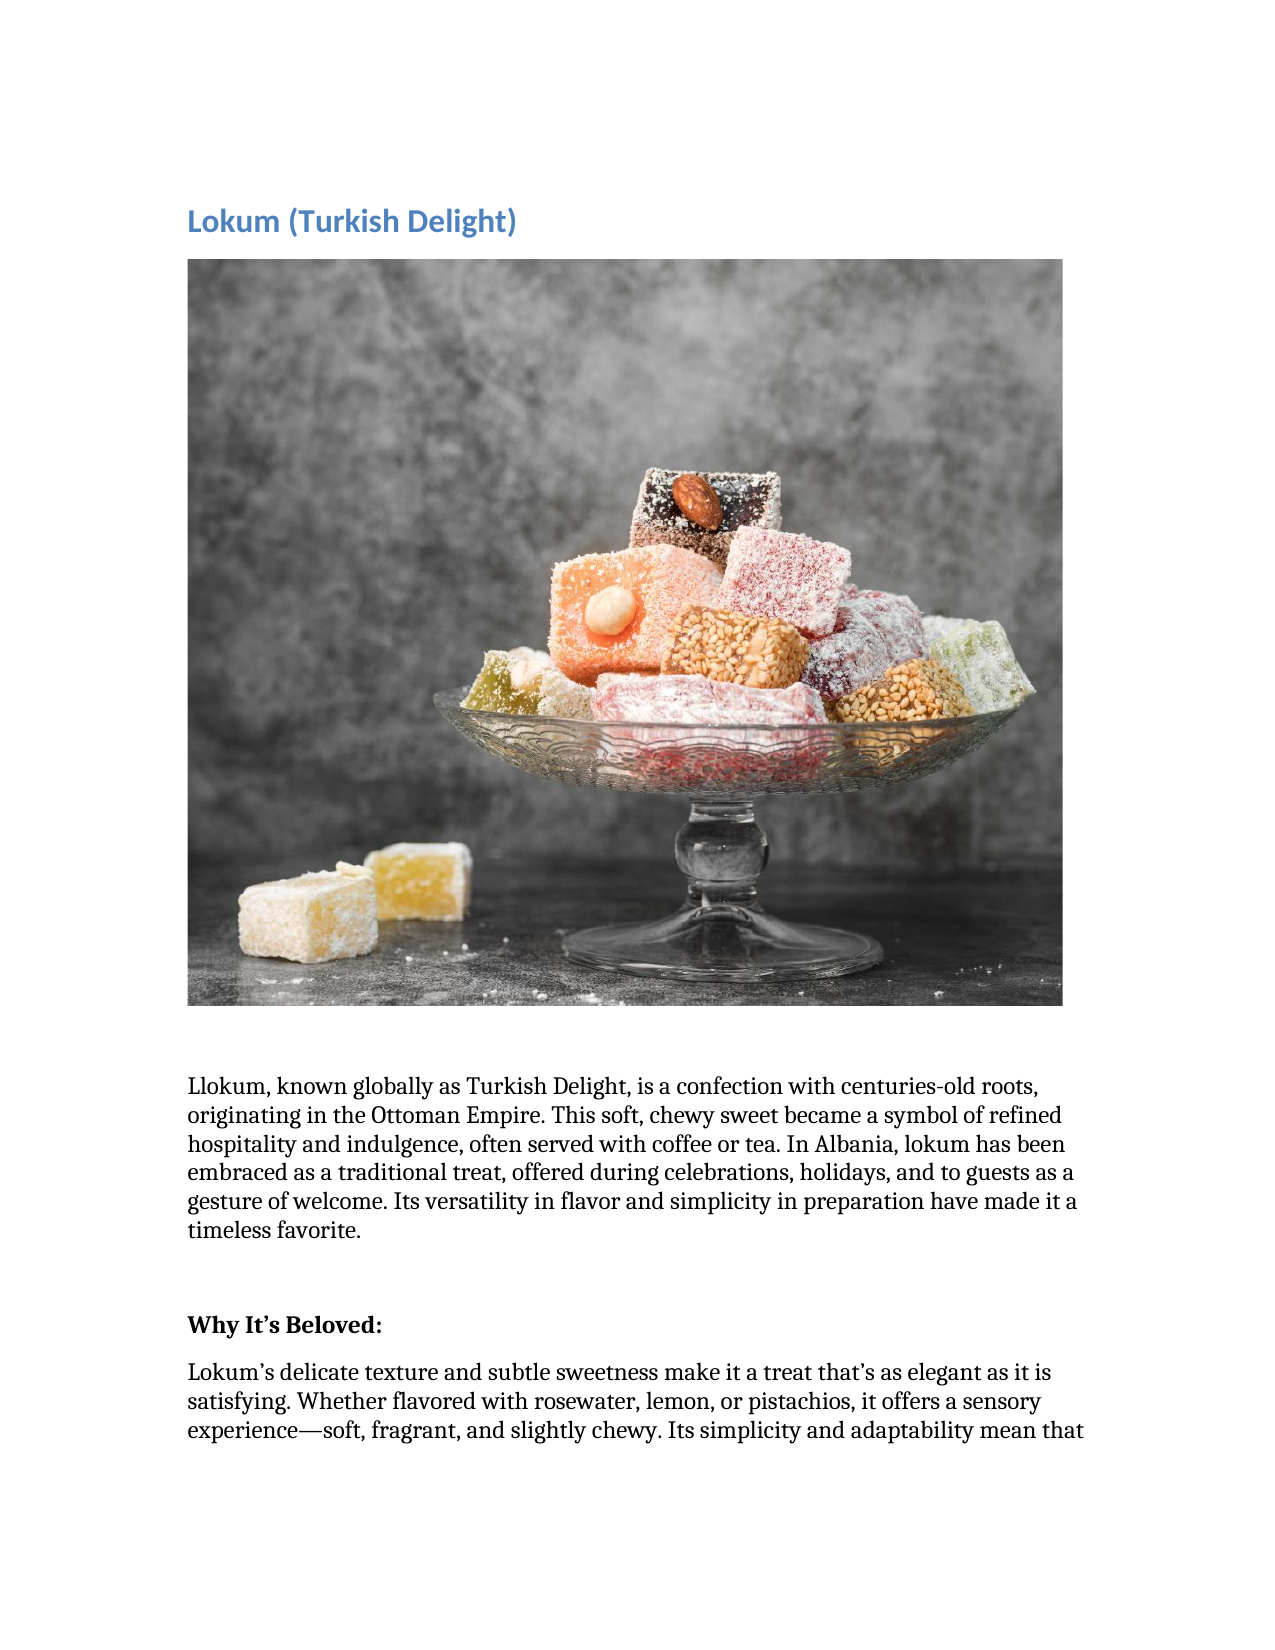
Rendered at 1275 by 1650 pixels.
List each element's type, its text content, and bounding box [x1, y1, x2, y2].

subtitle Lokum (Turkish Delight) [187, 200, 1125, 241]
text Why It’s Beloved: [187, 1311, 1125, 1339]
picture [187, 259, 1063, 1006]
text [187, 1358, 1125, 1444]
text Llokum, known globally as Turkish Delight, is a confection with centuries-old roots, originating in the Ottoman Empire. This soft, chewy sweet became a symbol of refined hospitality and indulgence, often served with coffee or tea. In Albania, lokum has been embraced as a traditional treat, offered during celebrations, holidays, and to guests as a gesture of welcome. Its versatility in flavor and simplicity in preparation have made it a timeless favorite. [187, 1072, 1125, 1244]
